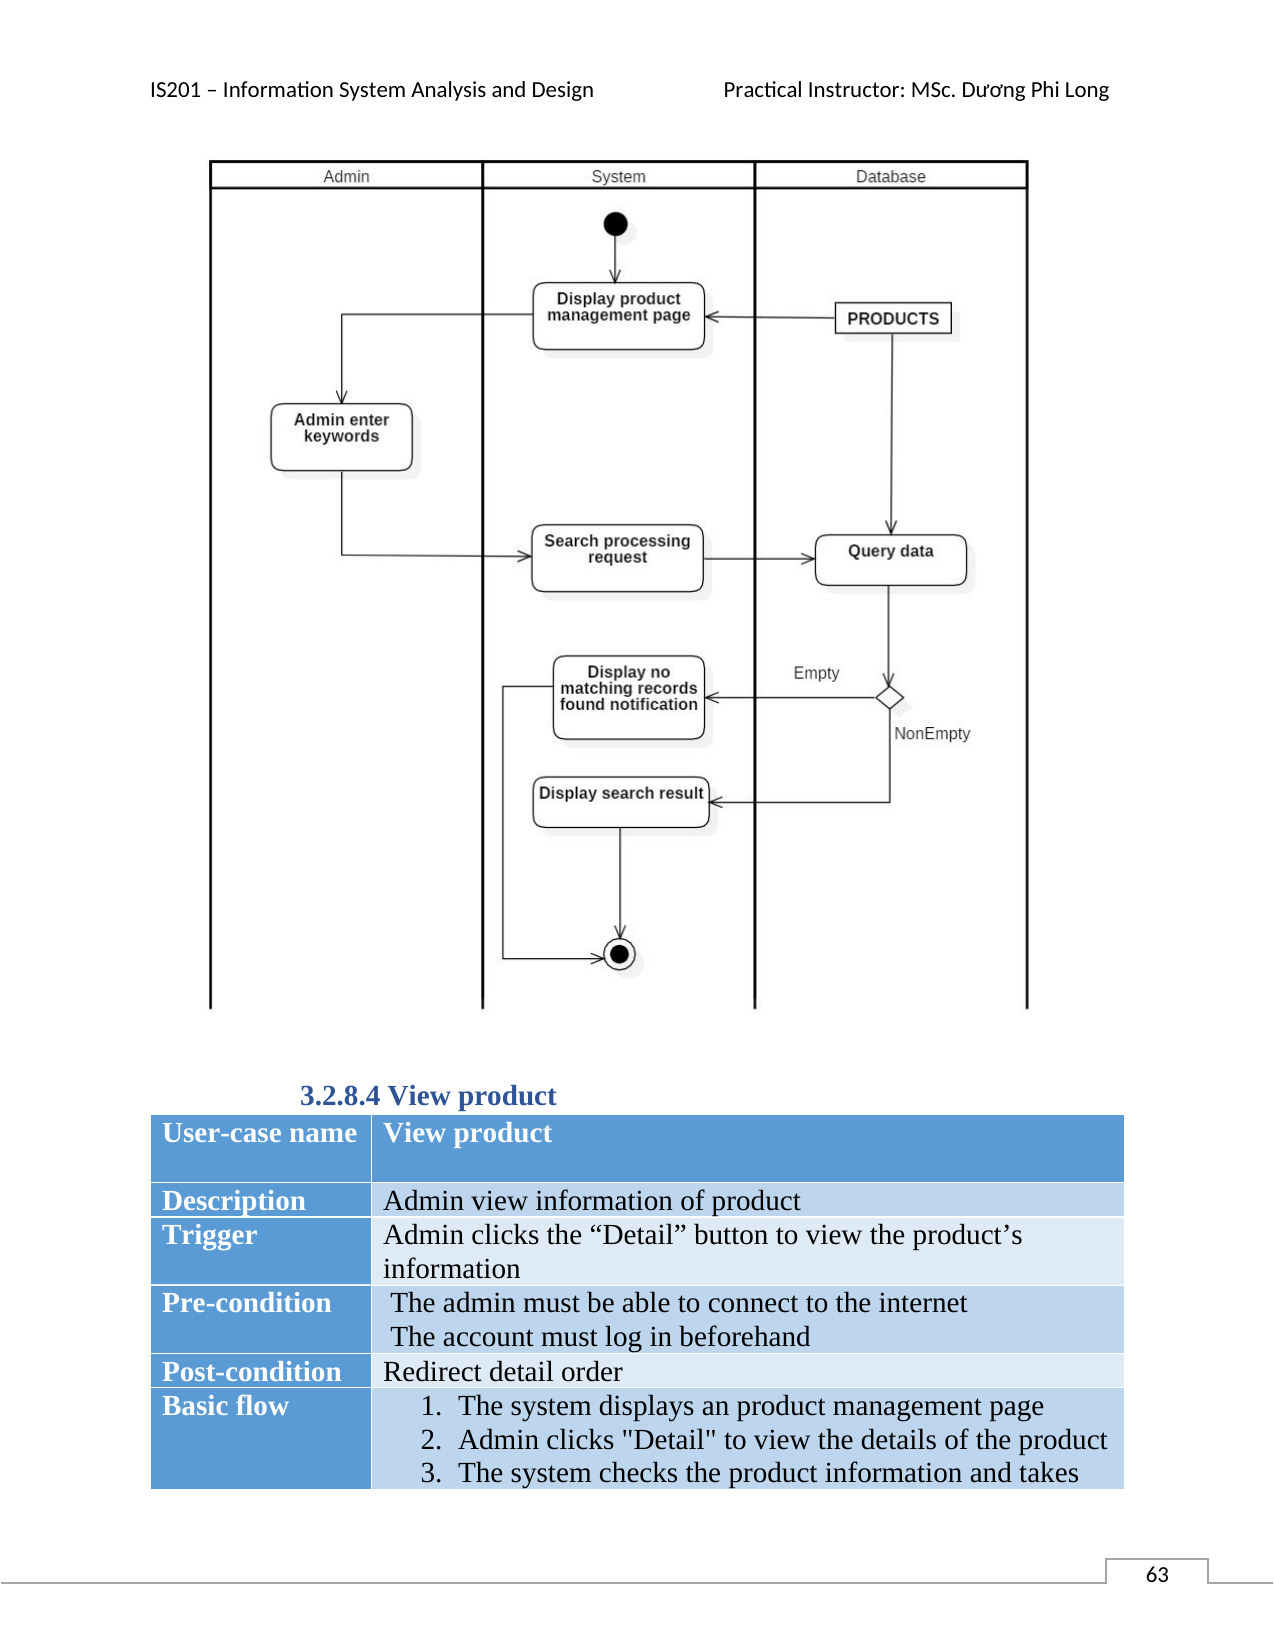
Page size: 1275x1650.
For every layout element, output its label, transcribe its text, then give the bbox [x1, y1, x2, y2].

table_cell Pre-condition [151, 1286, 371, 1353]
picture [198, 150, 1077, 1059]
subtitle 3.2.8.4 View product [300, 1078, 1125, 1111]
table_header View product [372, 1115, 1124, 1182]
table_cell Trigger [151, 1218, 371, 1284]
table_cell Admin view information of product [372, 1183, 1124, 1216]
table_cell Description [151, 1183, 371, 1216]
table_cell The admin must be able to connect to the internet The account must log in beforehand [372, 1286, 1124, 1353]
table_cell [372, 1388, 1124, 1489]
table_cell Admin clicks the “Detail” button to view the product’s information [372, 1218, 1124, 1284]
table_cell Redirect detail order [372, 1354, 1124, 1387]
table_cell Basic flow [151, 1388, 371, 1489]
table_cell Post-condition [151, 1354, 371, 1387]
table_header User-case name [151, 1115, 371, 1182]
